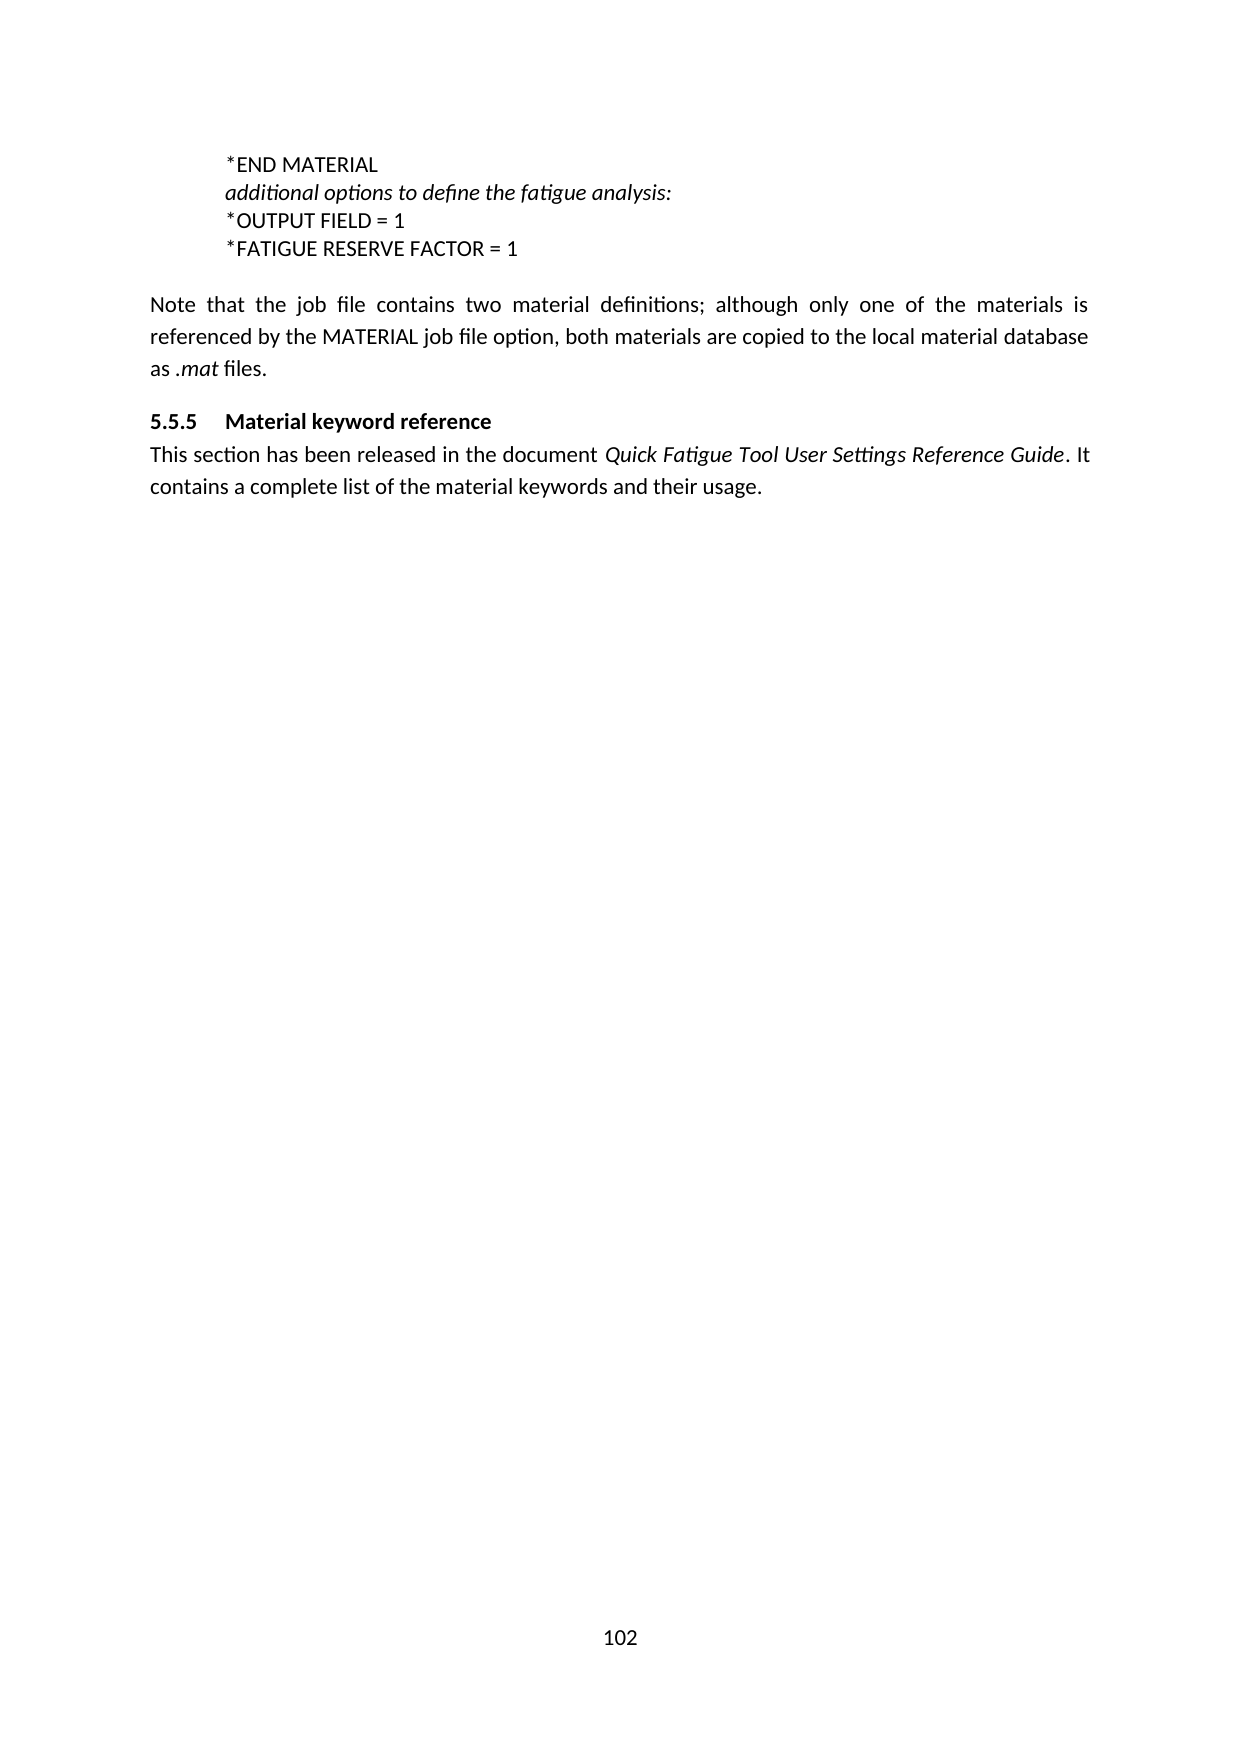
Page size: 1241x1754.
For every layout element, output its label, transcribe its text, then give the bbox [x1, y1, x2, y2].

text *END MATERIAL [150, 150, 1090, 178]
text *OUTPUT FIELD = 1 [150, 206, 1090, 234]
text Note that the job file contains two material definitions; although only one of the materials is referenced by the MATERIAL job file option, both materials are copied to the local material database as .mat files. [150, 290, 1090, 382]
text *FATIGUE RESERVE FACTOR = 1 [150, 234, 1090, 262]
subtitle 5.5.5 Material keyword reference [150, 407, 1090, 436]
text This section has been released in the document Quick Fatigue Tool User Settings Reference Guide. It contains a complete list of the material keywords and their usage. [150, 440, 1090, 500]
text additional options to define the fatigue analysis: [150, 178, 1090, 206]
